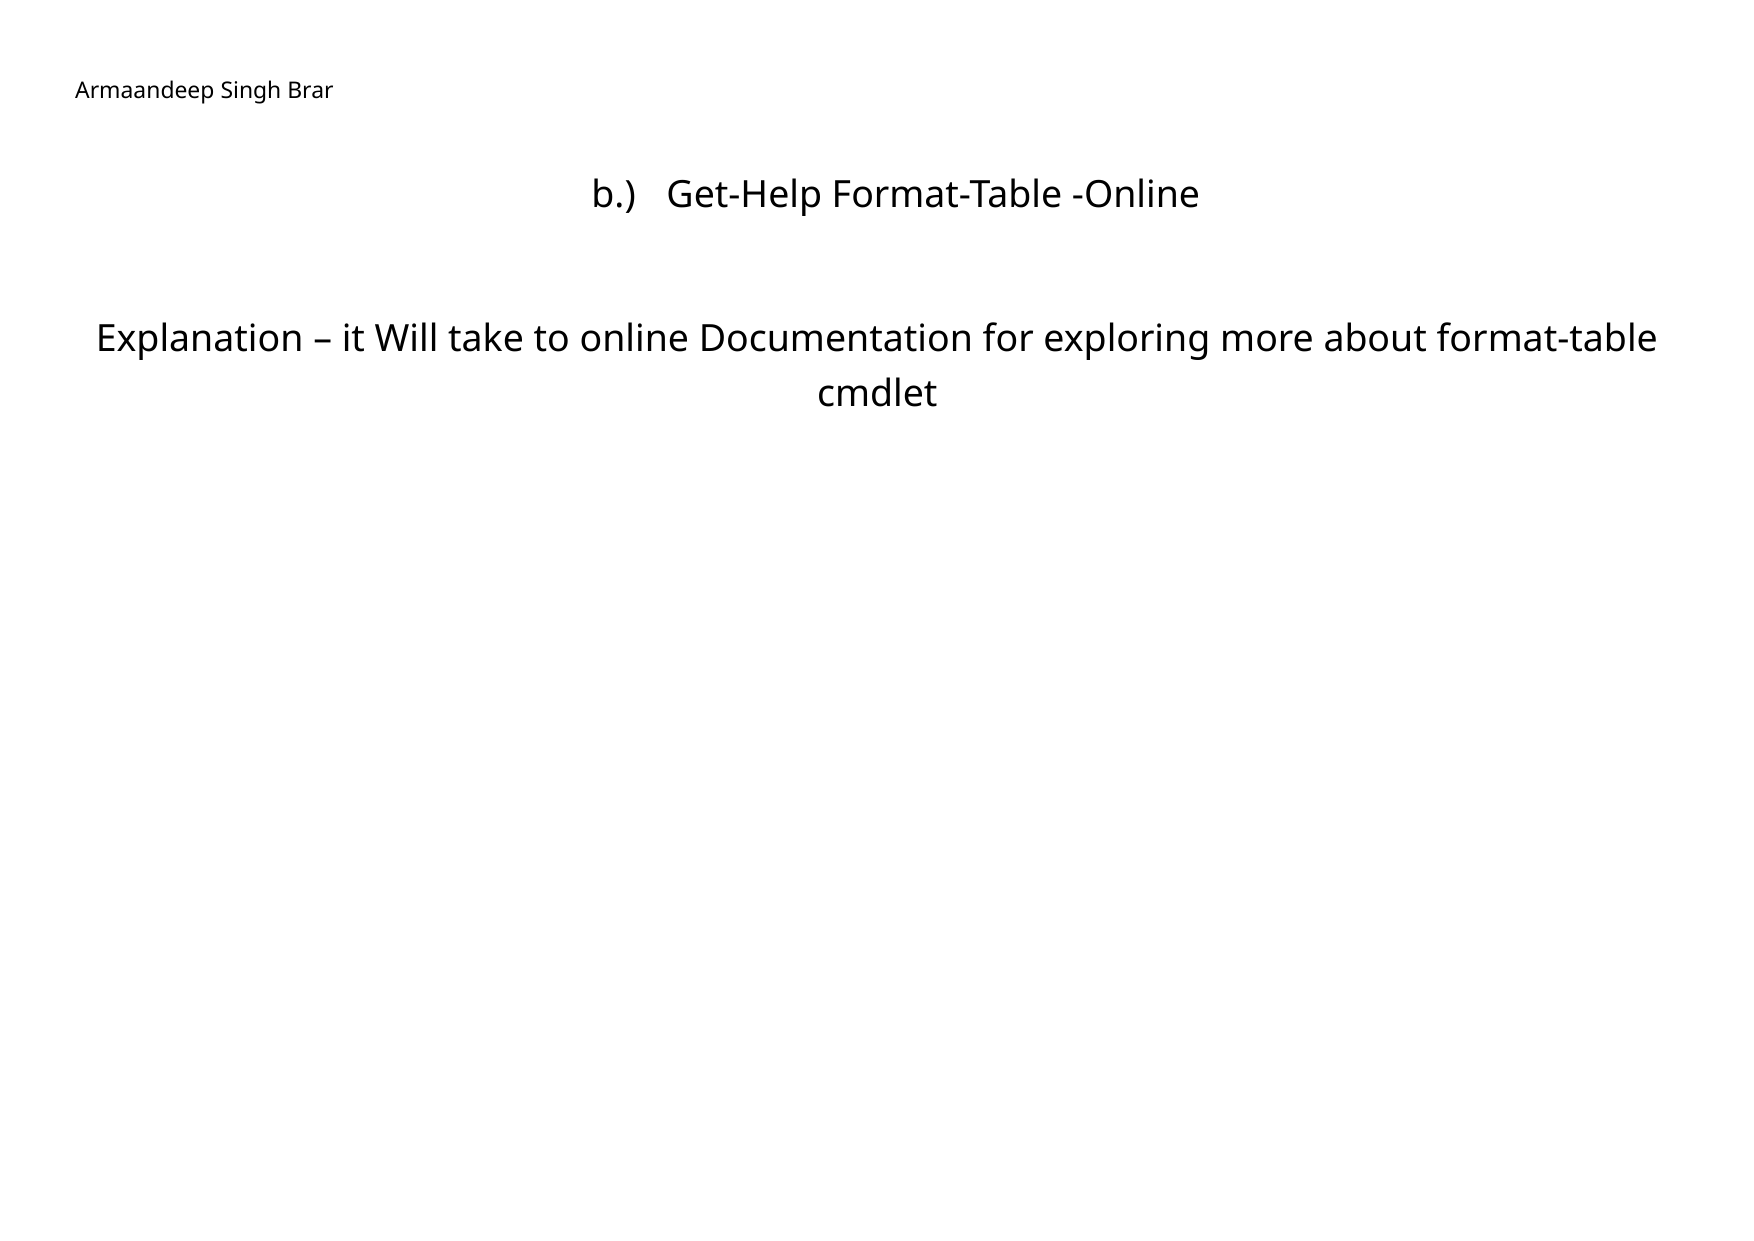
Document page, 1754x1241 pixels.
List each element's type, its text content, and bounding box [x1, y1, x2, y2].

list Get-Help Format-Table -Online [112, 167, 1679, 218]
text Explanation – it Will take to online Documentation for exploring more about format-table cmdlet [75, 311, 1679, 417]
